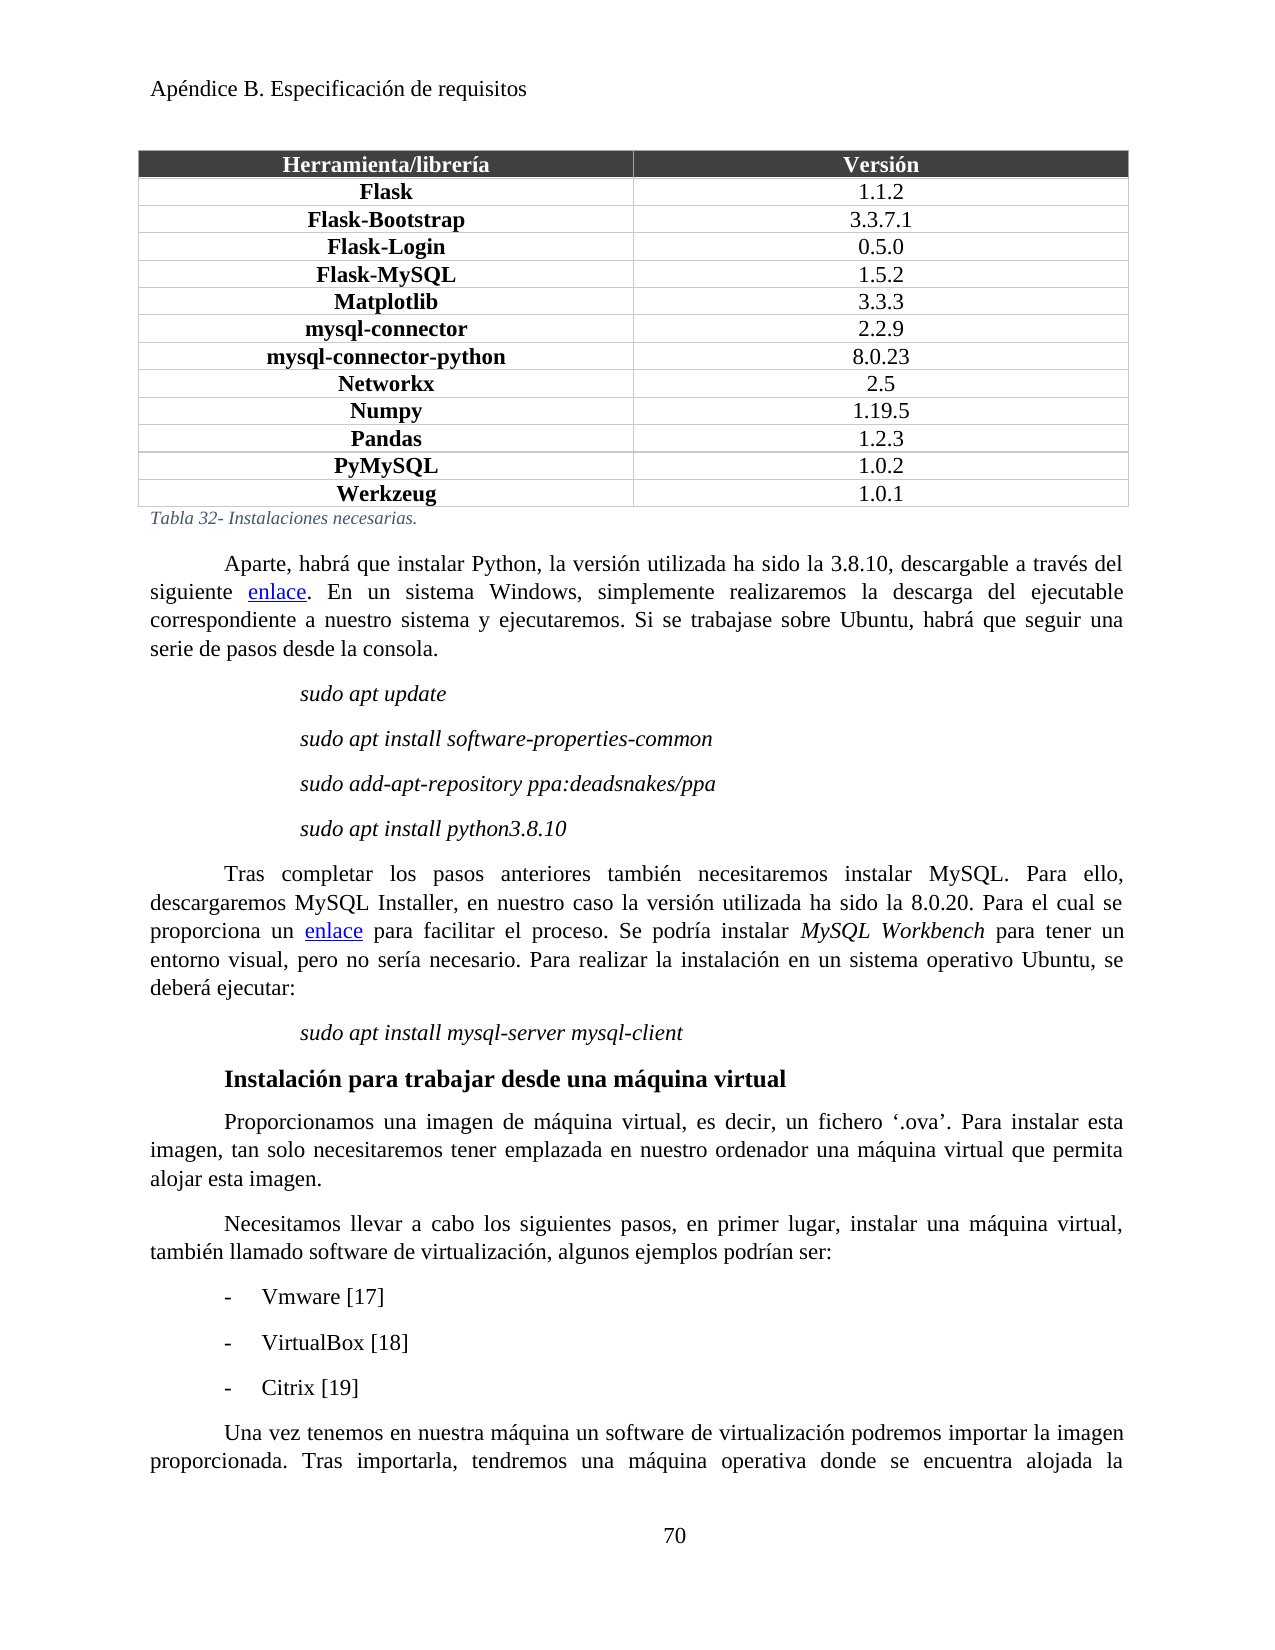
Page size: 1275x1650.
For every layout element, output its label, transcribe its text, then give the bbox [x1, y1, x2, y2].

list VirtualBox [18] [224, 1328, 1125, 1355]
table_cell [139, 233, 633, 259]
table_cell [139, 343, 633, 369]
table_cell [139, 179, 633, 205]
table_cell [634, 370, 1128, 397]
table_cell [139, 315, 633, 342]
text Tras completar los pasos anteriores también necesitaremos instalar MySQL. Para ello, descargaremos MySQL Installer, en nuestro caso la versión utilizada ha sido la 8.0.20. Para el cual se proporciona un enlace para facilitar el proceso. Se podría instalar MySQL Workbench para tener un entorno visual, pero no sería necesario. Para realizar la instalación en un sistema operativo Ubuntu, se deberá ejecutar: [150, 860, 1125, 1001]
list Citrix [19] [224, 1374, 1125, 1400]
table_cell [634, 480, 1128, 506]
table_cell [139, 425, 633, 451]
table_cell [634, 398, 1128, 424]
text sudo apt install software-properties-common [150, 725, 1125, 751]
text sudo apt update [150, 680, 1125, 706]
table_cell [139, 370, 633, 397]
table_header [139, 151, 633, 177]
text Aparte, habrá que instalar Python, la versión utilizada ha sido la 3.8.10, descargable a través del siguiente enlace. En un sistema Windows, simplemente realizaremos la descarga del ejecutable correspondiente a nuestro sistema y ejecutaremos. Si se trabajase sobre Ubuntu, habrá que seguir una serie de pasos desde la consola. [150, 549, 1125, 661]
text Tabla 32- Instalaciones necesarias. [150, 507, 1125, 529]
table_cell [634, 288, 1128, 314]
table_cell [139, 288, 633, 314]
list Vmware [17] [224, 1283, 1125, 1310]
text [150, 1419, 1125, 1473]
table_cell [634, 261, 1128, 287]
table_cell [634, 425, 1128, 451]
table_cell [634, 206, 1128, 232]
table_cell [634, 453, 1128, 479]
text sudo add-apt-repository ppa:deadsnakes/ppa [150, 770, 1125, 797]
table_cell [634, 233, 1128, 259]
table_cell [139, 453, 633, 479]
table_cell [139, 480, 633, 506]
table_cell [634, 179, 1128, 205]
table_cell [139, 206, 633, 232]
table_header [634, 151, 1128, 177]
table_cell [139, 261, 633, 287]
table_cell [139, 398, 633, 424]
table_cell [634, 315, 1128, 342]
text Necesitamos llevar a cabo los siguientes pasos, en primer lugar, instalar una máquina virtual, también llamado software de virtualización, algunos ejemplos podrían ser: [150, 1210, 1125, 1265]
text sudo apt install mysql-server mysql-client [150, 1019, 1125, 1046]
subtitle Instalación para trabajar desde una máquina virtual [150, 1064, 1125, 1093]
text Proporcionamos una imagen de máquina virtual, es decir, un fichero ‘.ova’. Para instalar esta imagen, tan solo necesitaremos tener emplazada en nuestro ordenador una máquina virtual que permita alojar esta imagen. [150, 1108, 1125, 1191]
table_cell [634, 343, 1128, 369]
text sudo apt install python3.8.10 [150, 815, 1125, 842]
